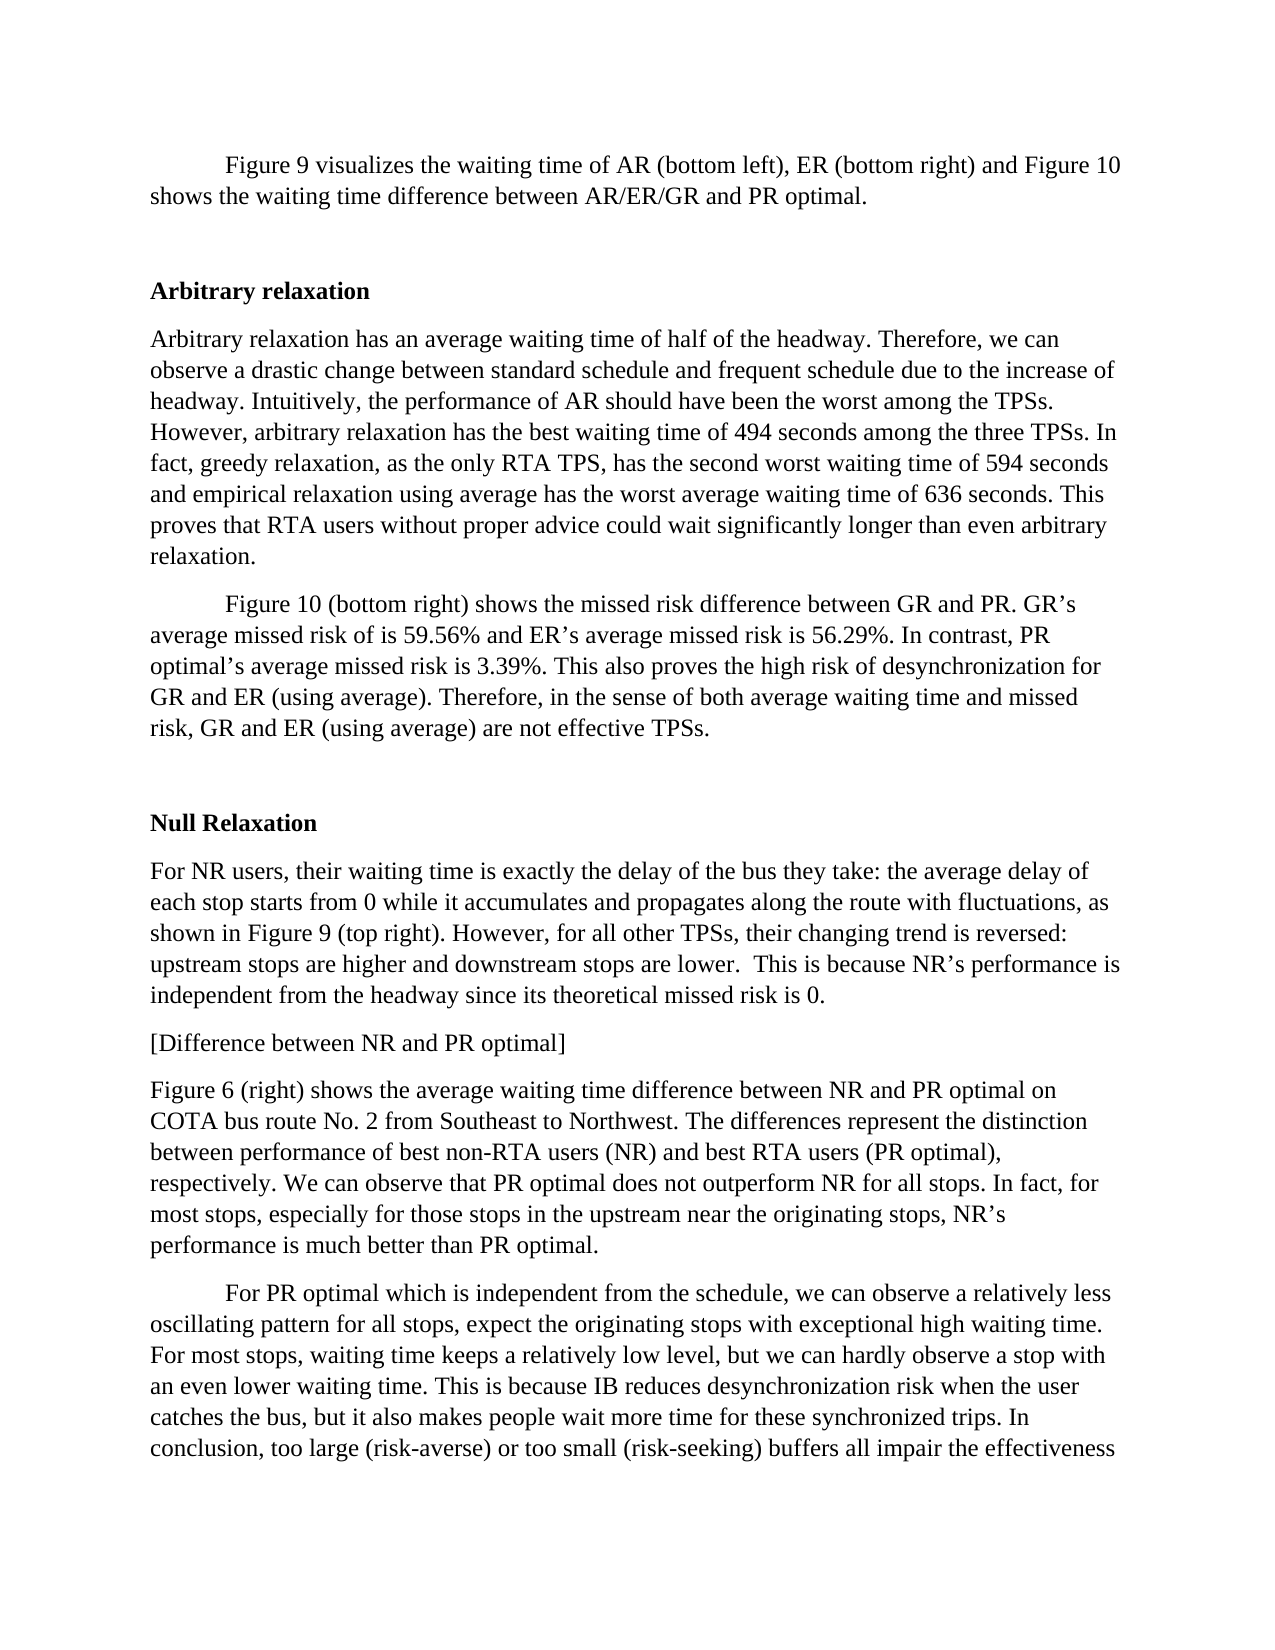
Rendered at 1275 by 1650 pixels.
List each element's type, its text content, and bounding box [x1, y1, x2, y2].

text Arbitrary relaxation has an average waiting time of half of the headway. Therefore, we can observe a drastic change between standard schedule and frequent schedule due to the increase of headway. Intuitively, the performance of AR should have been the worst among the TPSs. However, arbitrary relaxation has the best waiting time of 494 seconds among the three TPSs. In fact, greedy relaxation, as the only RTA TPS, has the second worst waiting time of 594 seconds and empirical relaxation using average has the worst average waiting time of 636 seconds. This proves that RTA users without proper advice could wait significantly longer than even arbitrary relaxation. [150, 324, 1125, 570]
text For NR users, their waiting time is exactly the delay of the bus they take: the average delay of each stop starts from 0 while it accumulates and propagates along the route with fluctuations, as shown in Figure 9 (top right). However, for all other TPSs, their changing trend is reversed: upstream stops are higher and downstream stops are lower. This is because NR’s performance is independent from the headway since its theoretical missed risk is 0. [150, 856, 1125, 1009]
text Null Relaxation [150, 808, 1125, 837]
text [Difference between NR and PR optimal] [150, 1028, 1125, 1056]
text Figure 10 (bottom right) shows the missed risk difference between GR and PR. GR’s average missed risk of is 59.56% and ER’s average missed risk is 56.29%. In contrast, PR optimal’s average missed risk is 3.39%. This also proves the high risk of desynchronization for GR and ER (using average). Therefore, in the sense of both average waiting time and missed risk, GR and ER (using average) are not effective TPSs. [150, 589, 1125, 742]
text Figure 9 visualizes the waiting time of AR (bottom left), ER (bottom right) and Figure 10 shows the waiting time difference between AR/ER/GR and PR optimal. [150, 150, 1125, 210]
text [150, 1278, 1125, 1462]
text Arbitrary relaxation [150, 276, 1125, 305]
